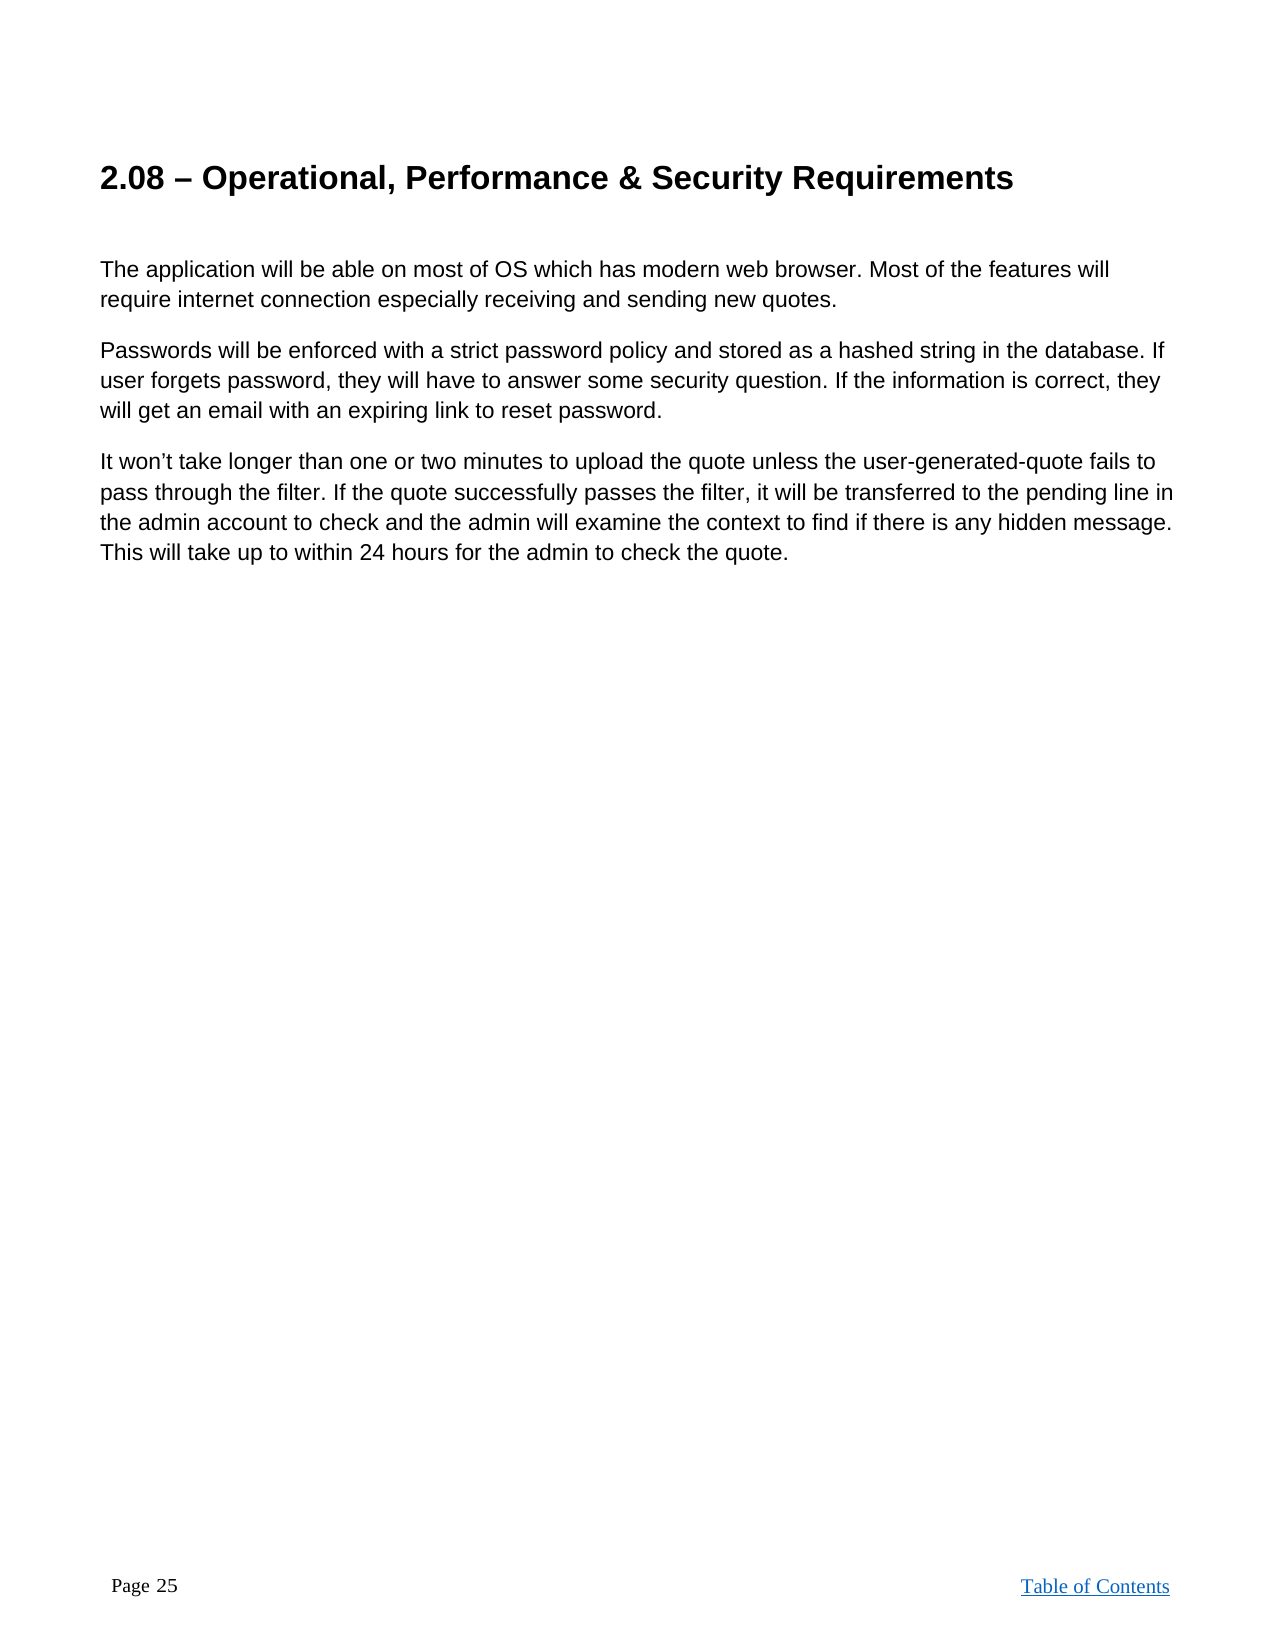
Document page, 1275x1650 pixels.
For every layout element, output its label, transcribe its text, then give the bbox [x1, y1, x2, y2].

text The application will be able on most of OS which has modern web browser. Most of the features will require internet connection especially receiving and sending new quotes. [100, 256, 1175, 312]
text Passwords will be enforced with a strict password policy and stored as a hashed string in the database. If user forgets password, they will have to answer some security question. If the information is correct, they will get an email with an expiring link to reset password. [100, 337, 1175, 423]
text It won’t take longer than one or two minutes to upload the quote unless the user-generated-quote fails to pass through the filter. If the quote successfully passes the filter, it will be transferred to the pending line in the admin account to check and the admin will examine the context to find if there is any hidden message. This will take up to within 24 hours for the admin to check the quote. [100, 448, 1175, 565]
subtitle 2.08 – Operational, Performance & Security Requirements [100, 158, 1175, 197]
